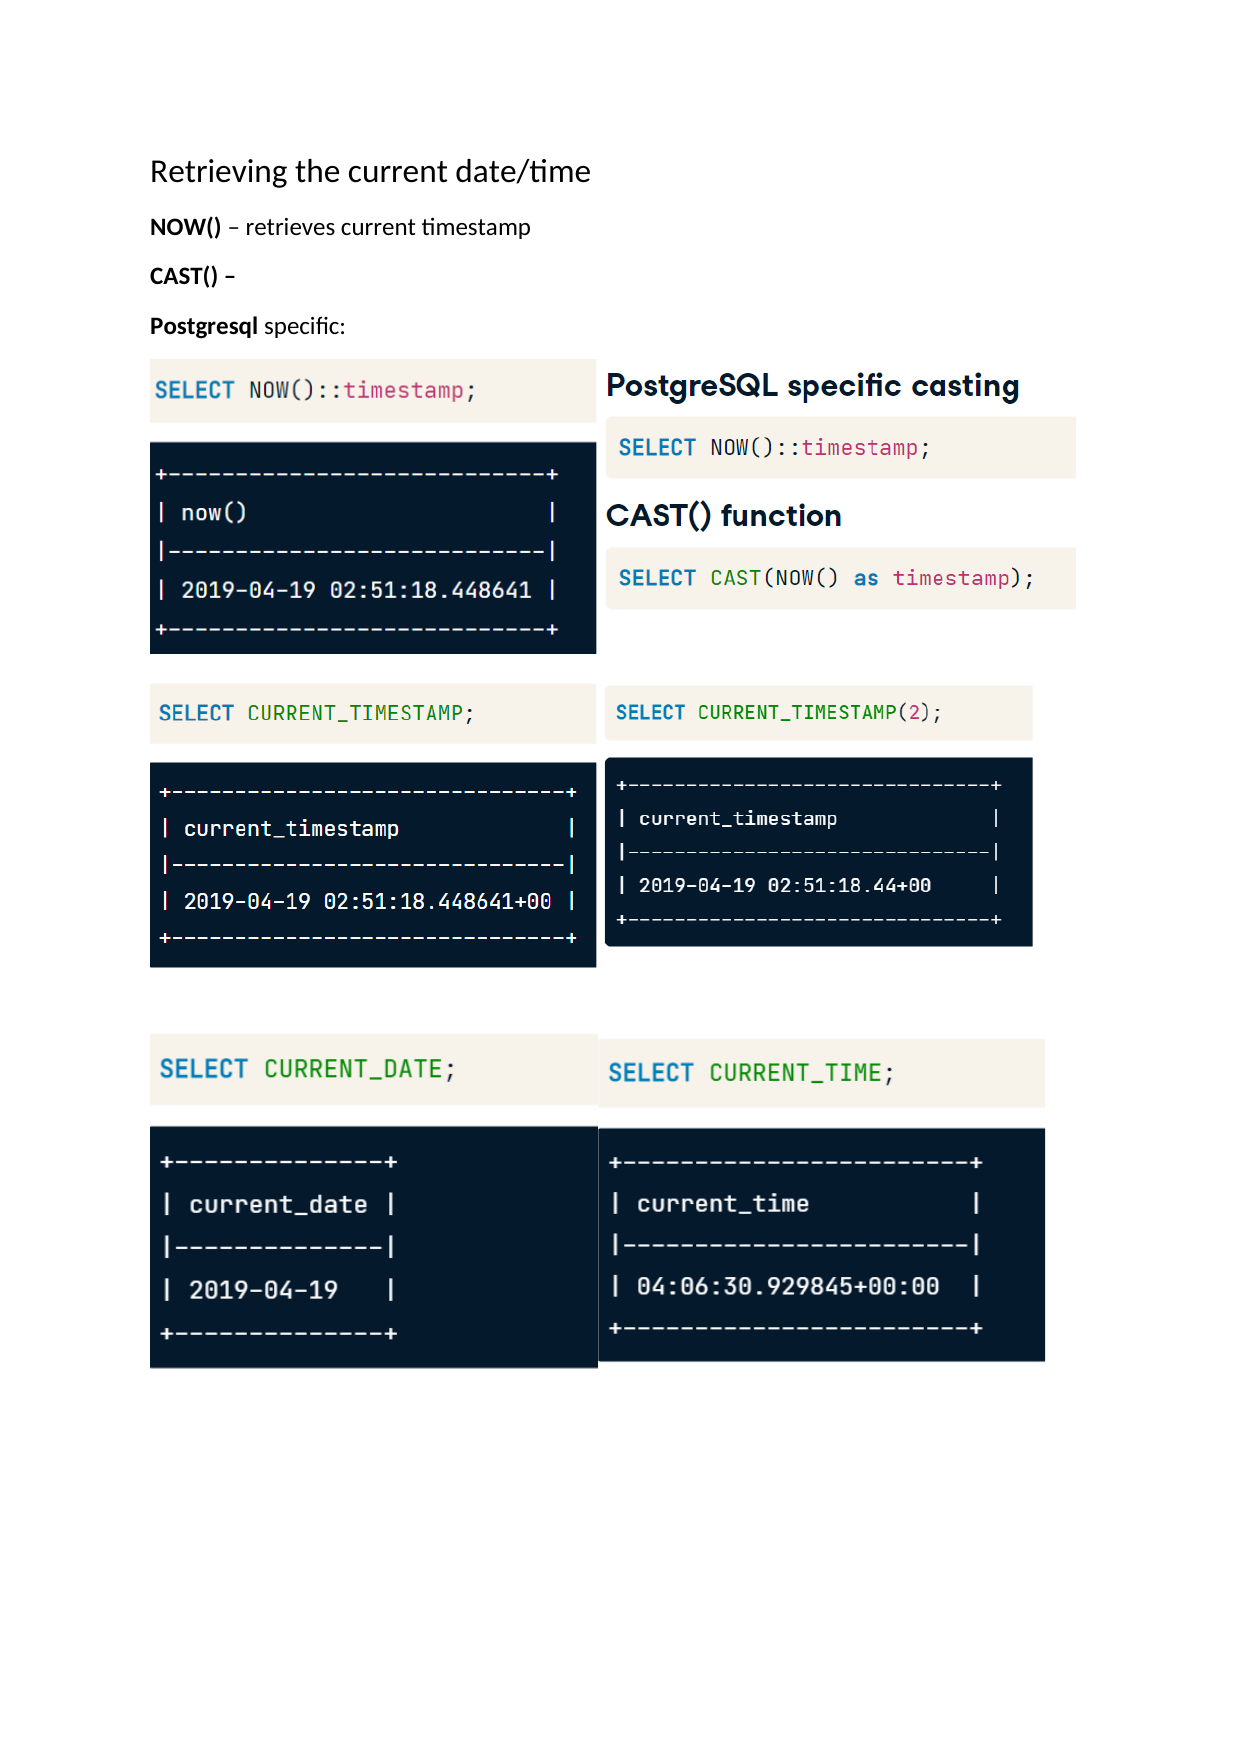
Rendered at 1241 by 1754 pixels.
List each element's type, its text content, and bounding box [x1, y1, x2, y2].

picture [150, 672, 597, 1004]
text Retrieving the current date/time [150, 150, 1090, 191]
text CAST() – [150, 260, 1090, 291]
text Postgresql specific: [150, 310, 1090, 340]
picture [150, 1022, 1046, 1397]
picture [601, 679, 1033, 1004]
picture [150, 359, 597, 654]
text NOW() – retrieves current timestamp [150, 211, 1090, 241]
picture [601, 365, 1077, 654]
